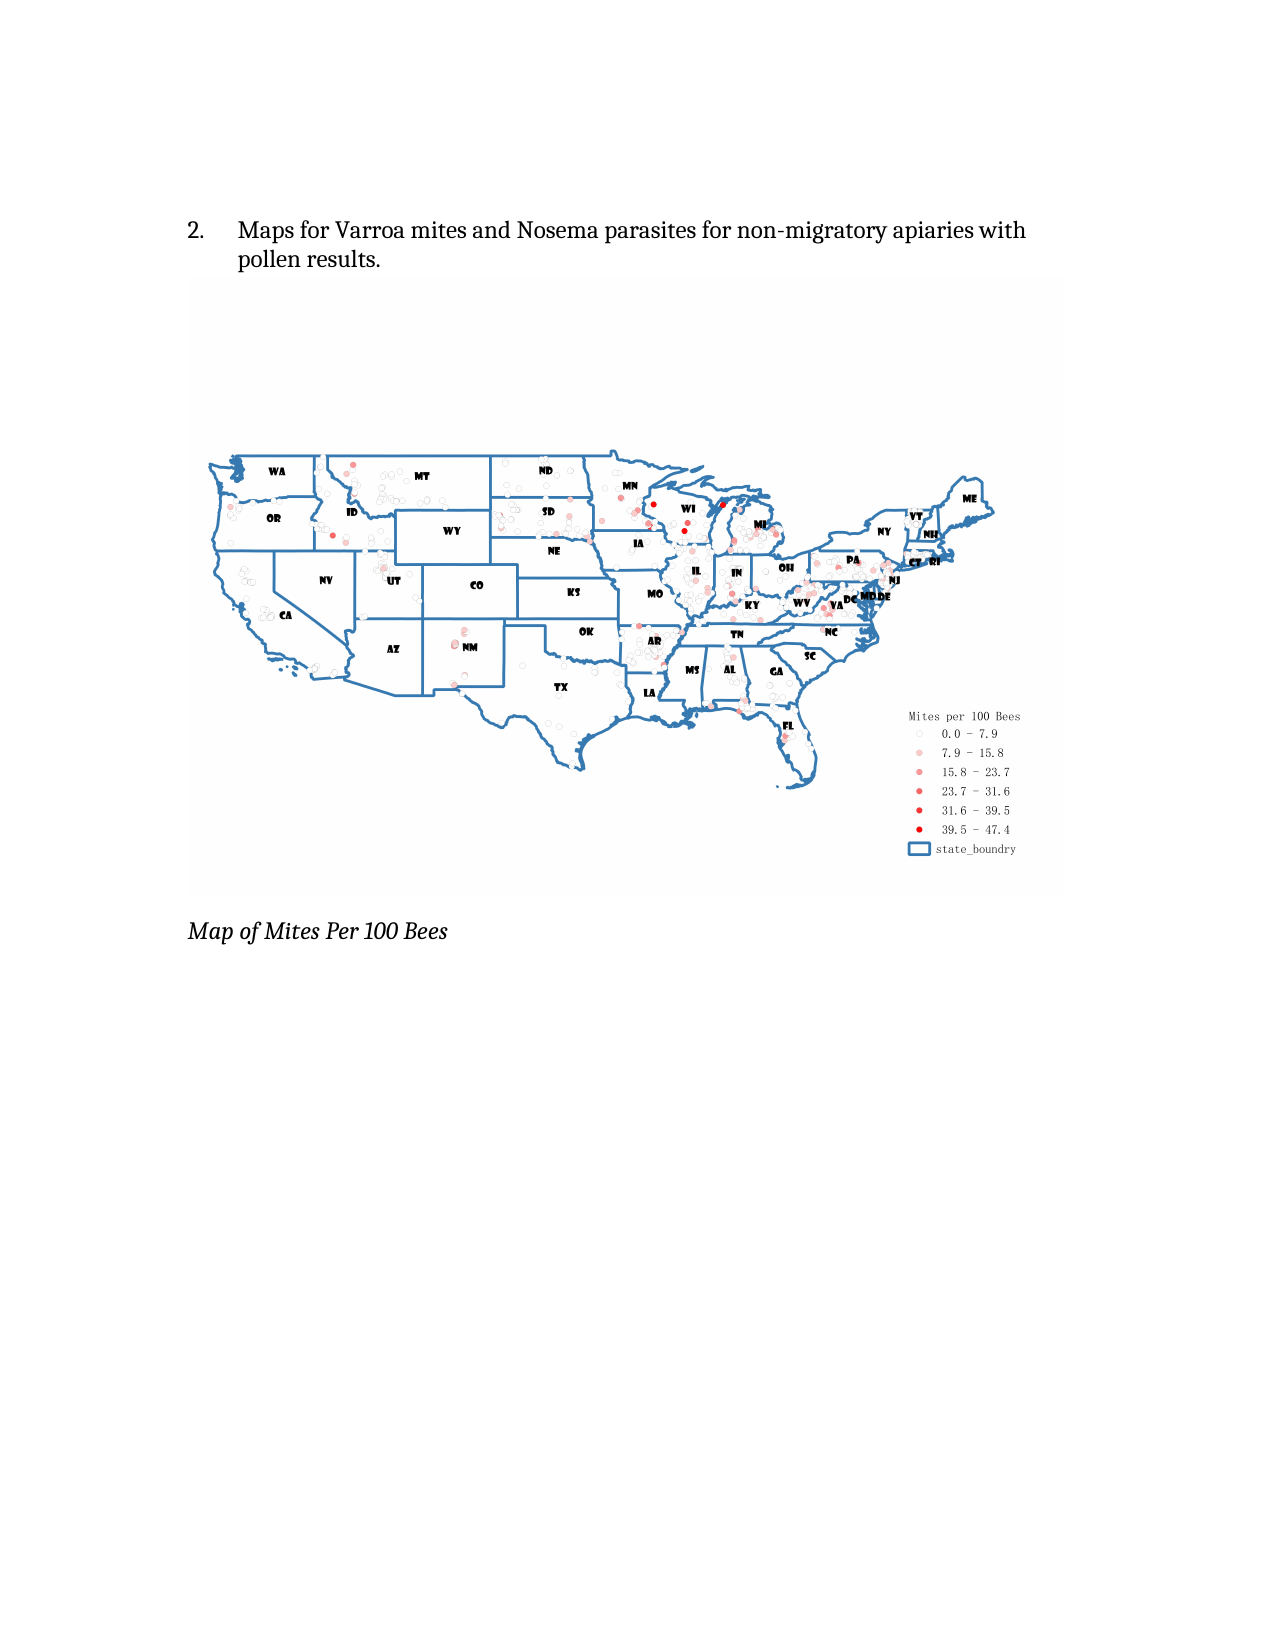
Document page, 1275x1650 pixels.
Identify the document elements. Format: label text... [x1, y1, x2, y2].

text Map of Mites Per 100 Bees [187, 917, 1087, 946]
list Maps for Varroa mites and Nosema parasites for non-migratory apiaries with pollen results. [187, 216, 1087, 274]
picture [187, 277, 1063, 897]
